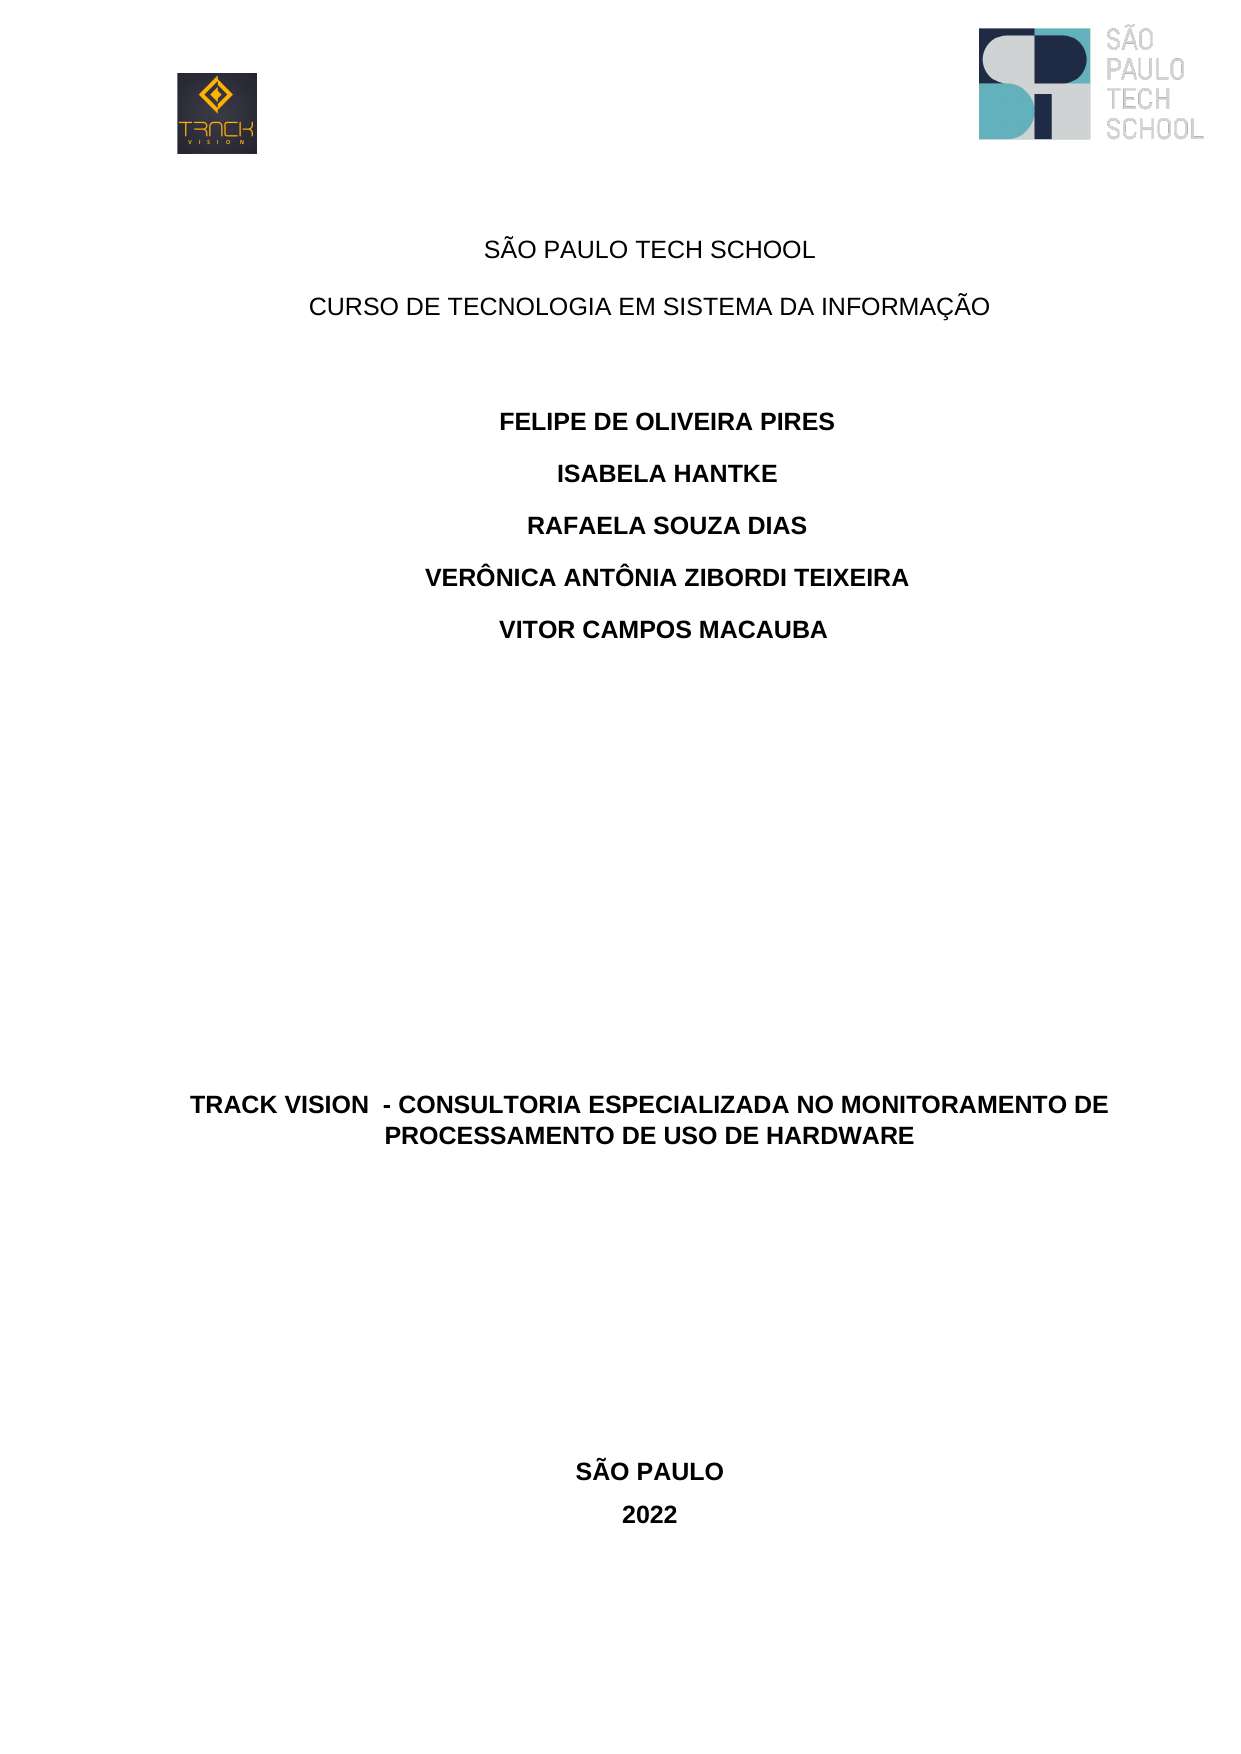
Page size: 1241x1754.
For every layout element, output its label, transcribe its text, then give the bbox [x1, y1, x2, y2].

text TRACK VISION - CONSULTORIA ESPECIALIZADA NO MONITORAMENTO DE PROCESSAMENTO DE USO DE HARDWARE [177, 1090, 1122, 1150]
text CURSO DE TECNOLOGIA EM SISTEMA DA INFORMAÇÃO [177, 292, 1122, 321]
picture [177, 73, 257, 154]
text SÃO PAULO TECH SCHOOL [177, 235, 1122, 263]
text RAFAELA SOUZA DIAS [293, 511, 1041, 540]
text SÃO PAULO [177, 1457, 1122, 1485]
text ISABELA HANTKE [293, 459, 1041, 488]
text VERÔNICA ANTÔNIA ZIBORDI TEIXEIRA [293, 563, 1041, 592]
picture [956, 14, 1217, 153]
text 2022 [177, 1500, 1122, 1528]
text VITOR CAMPOS MACAUBA [177, 616, 1122, 644]
text FELIPE DE OLIVEIRA PIRES [293, 407, 1041, 436]
